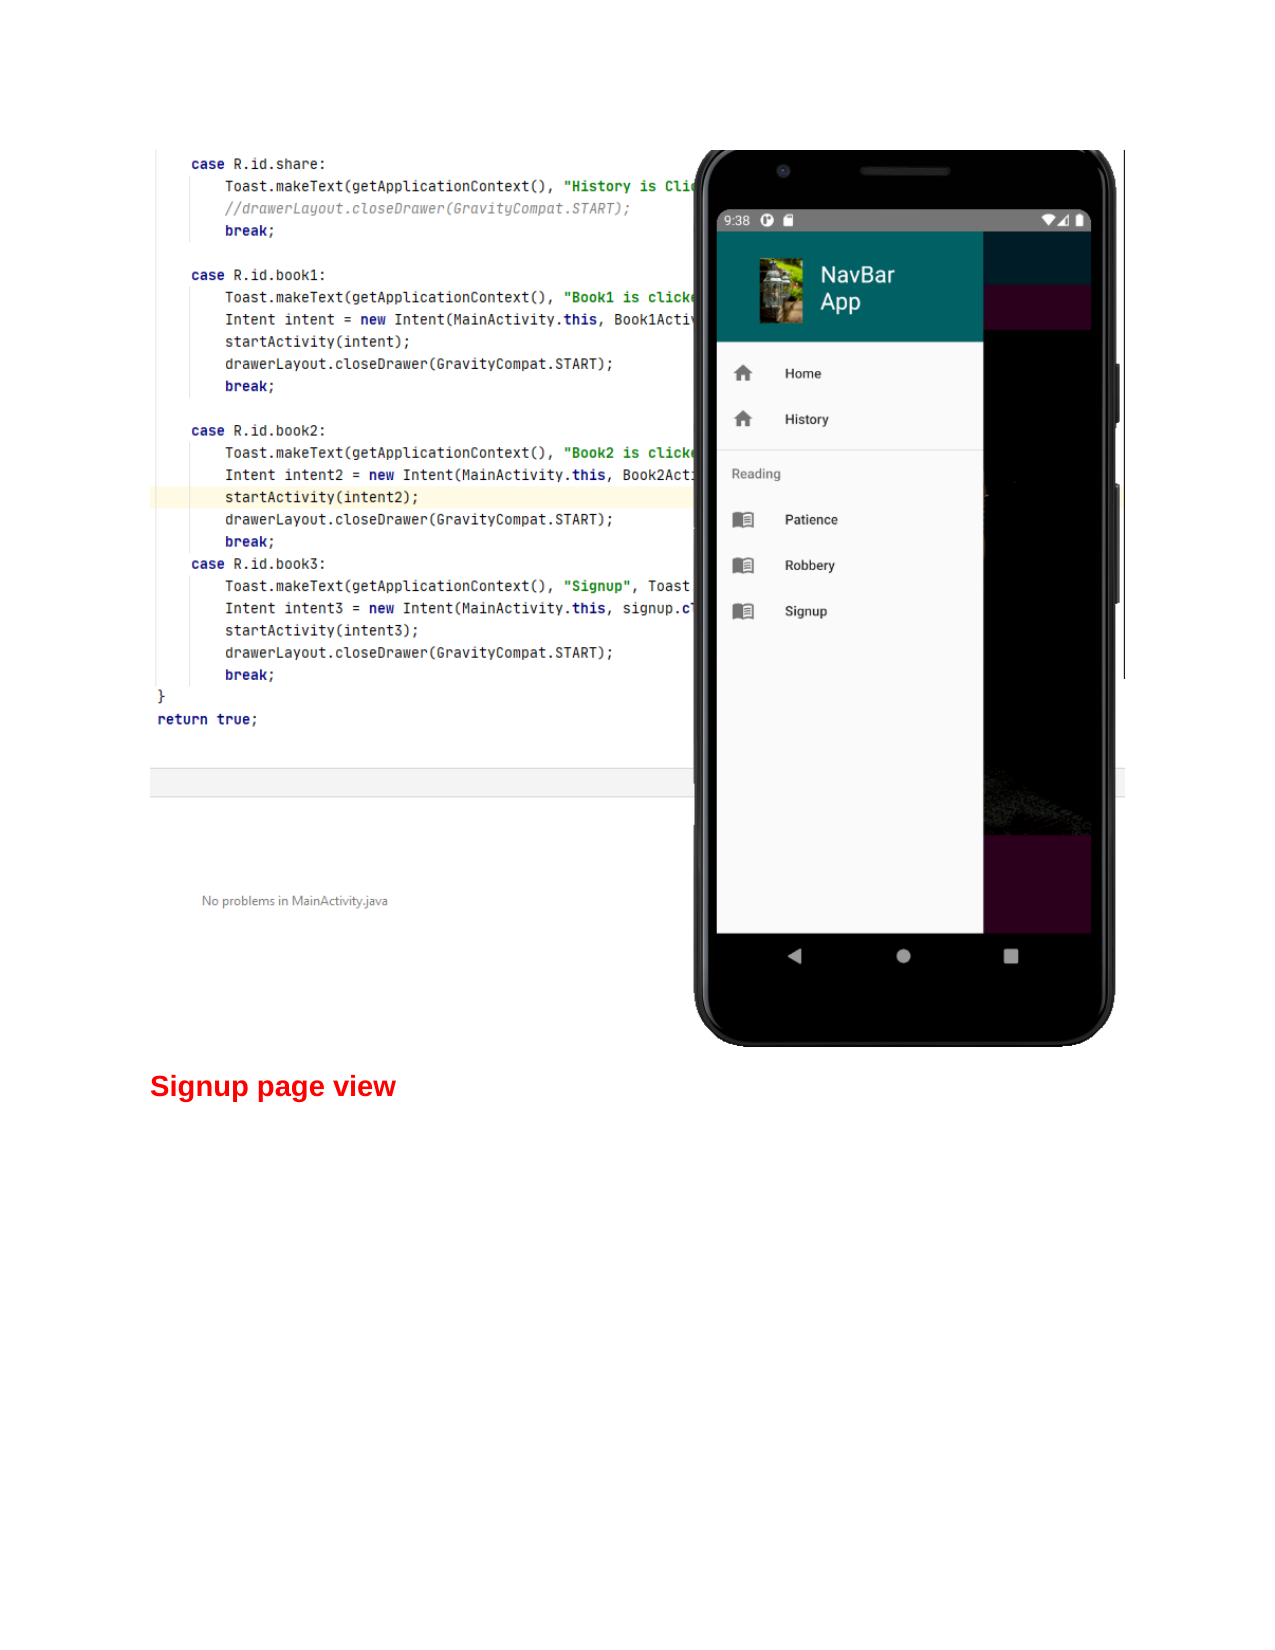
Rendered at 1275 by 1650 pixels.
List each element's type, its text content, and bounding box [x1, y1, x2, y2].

text Signup page view [150, 1069, 1125, 1102]
picture [150, 150, 1125, 1065]
